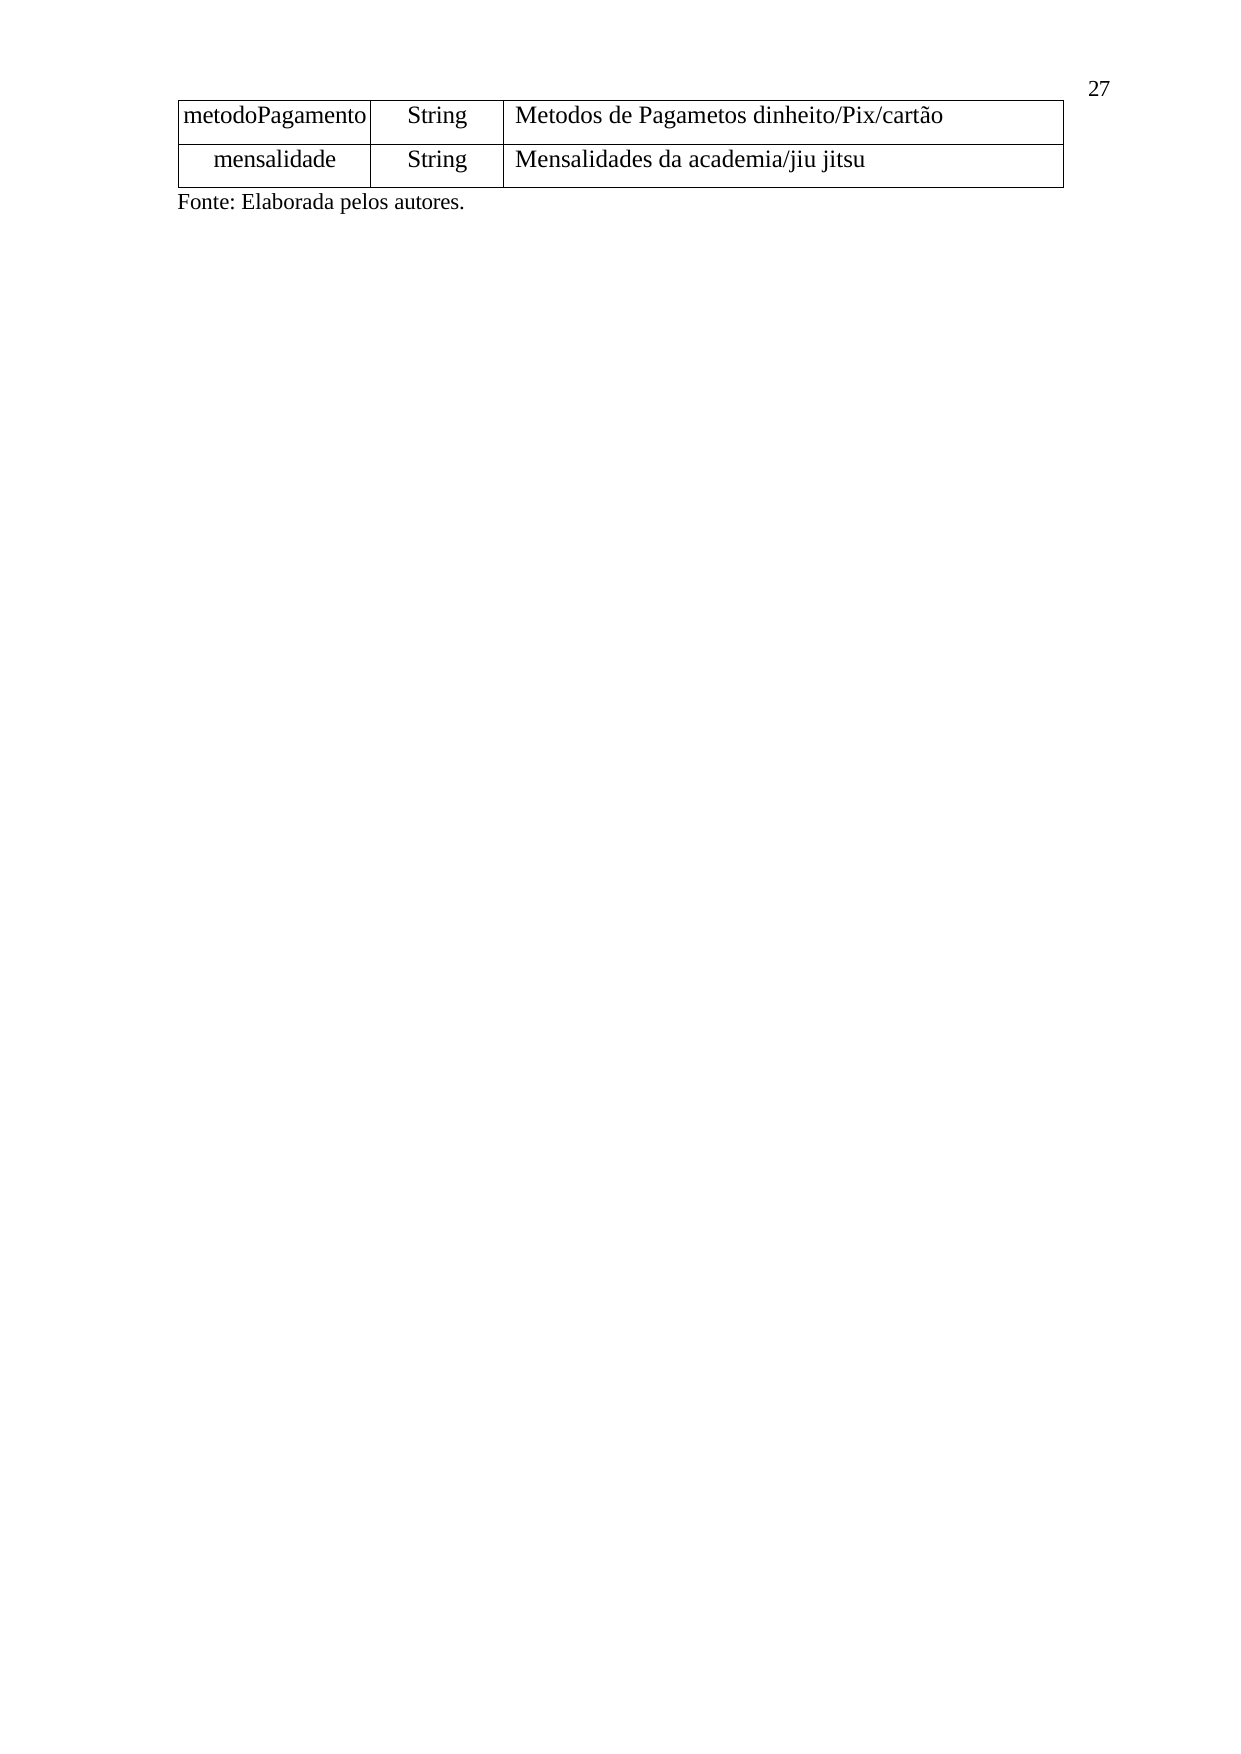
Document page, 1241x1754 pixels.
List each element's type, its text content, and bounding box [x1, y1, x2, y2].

table_cell Mensalidades da academia/jiu jitsu [504, 145, 1063, 187]
text Fonte: Elaborada pelos autores. [177, 188, 1152, 214]
table_cell String [371, 145, 503, 187]
table_cell Metodos de Pagametos dinheito/Pix/cartão [504, 101, 1063, 143]
table_cell mensalidade [179, 145, 370, 187]
table_cell metodoPagamento [179, 101, 370, 143]
table_cell String [371, 101, 503, 143]
